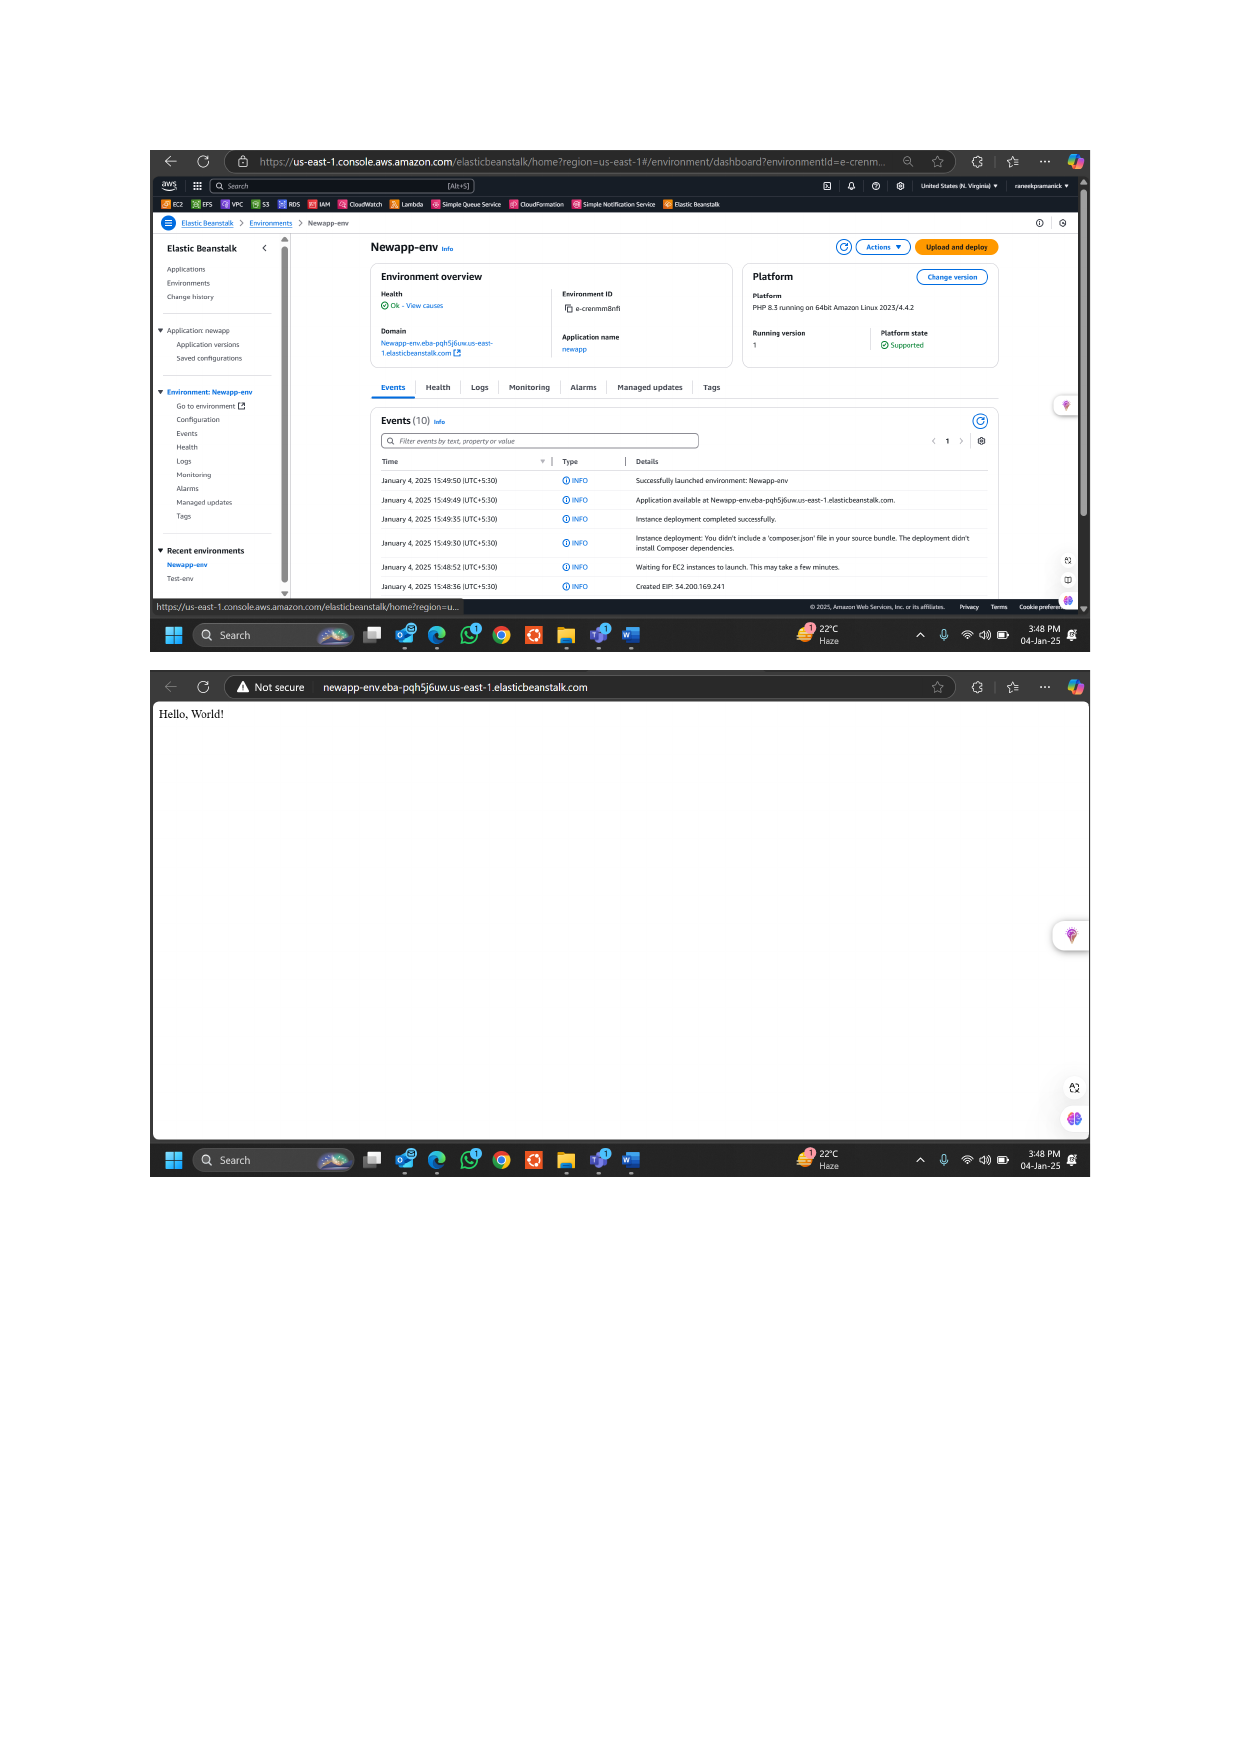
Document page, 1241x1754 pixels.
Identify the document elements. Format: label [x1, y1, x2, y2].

picture [150, 670, 1091, 1177]
picture [150, 150, 1091, 652]
